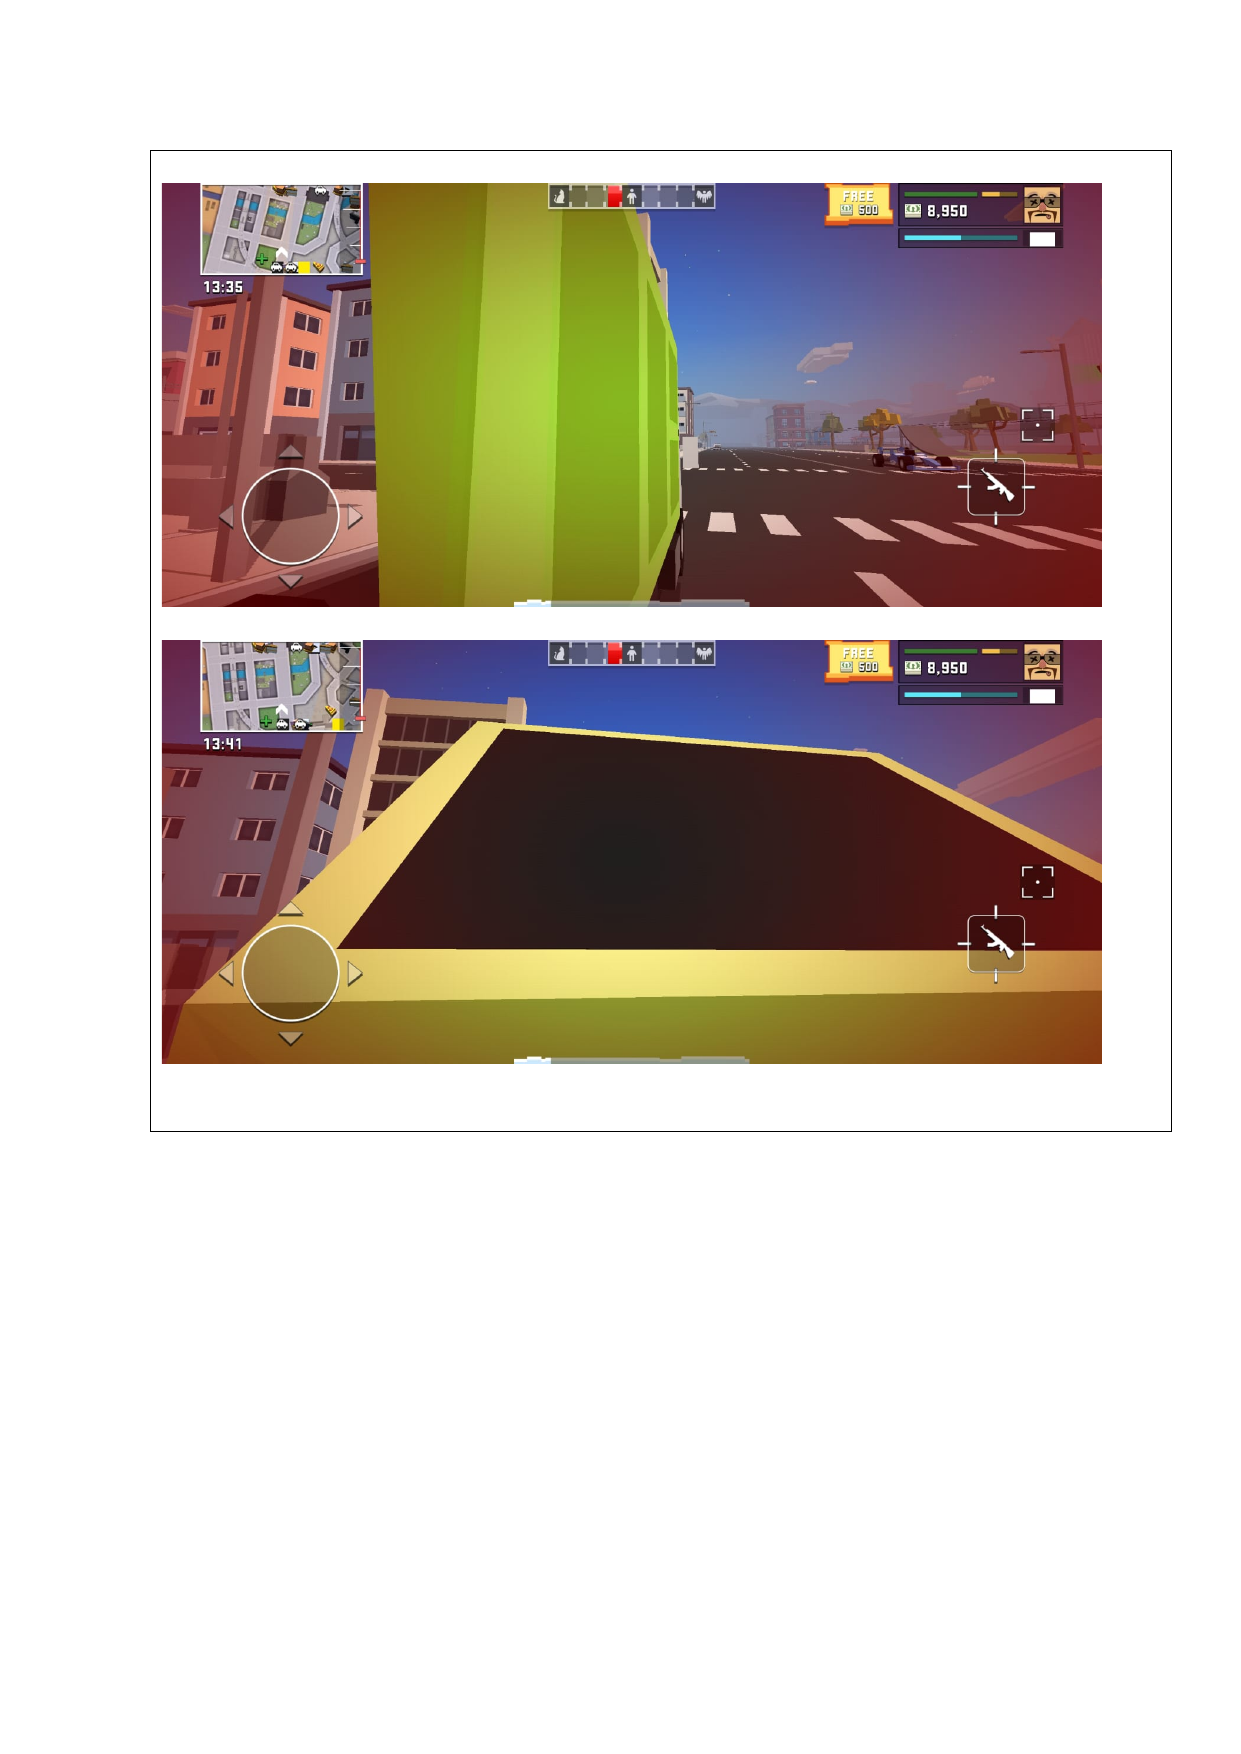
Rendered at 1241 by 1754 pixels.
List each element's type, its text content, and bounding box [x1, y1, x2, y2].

picture [161, 183, 1102, 607]
table_cell IMAGEN: [151, 151, 1171, 1131]
picture [161, 640, 1102, 1064]
